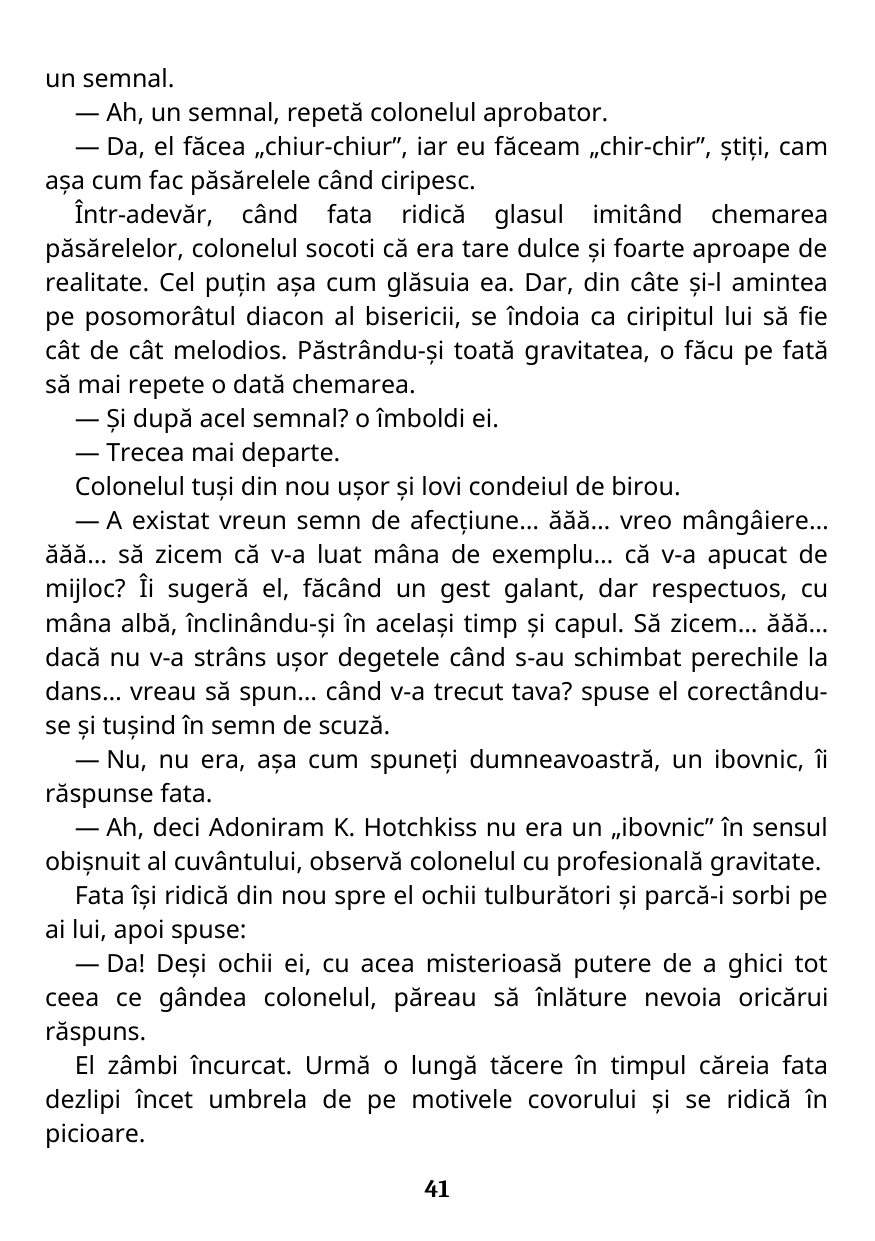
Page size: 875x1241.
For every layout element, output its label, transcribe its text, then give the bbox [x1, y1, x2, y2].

text El zâmbi încurcat. Urmă o lungă tăcere în timpul căreia fata dezlipi încet umbrela de pe motivele covorului şi se ridică în picioare. [45, 1048, 829, 1150]
text — A existat vreun semn de afecţiune… ăăă… vreo mângâiere… ăăă… să zicem că v-a luat mâna de exemplu… că v-a apucat de mijloc? Îi sugeră el, făcând un gest galant, dar respectuos, cu mâna albă, înclinându-şi în acelaşi timp şi capul. Să zicem… ăăă… dacă nu v-a strâns uşor degetele când s-au schimbat perechile la dans… vreau să spun… când v-a trecut tava? spuse el corectându-se şi tuşind în semn de scuză. [45, 503, 829, 741]
text — Ah, deci Adoniram K. Hotchkiss nu era un „ibovnic” în sensul obişnuit al cuvântului, observă colonelul cu profesională gravitate. [45, 809, 829, 878]
text — Da, el făcea „chiur-chiur”, iar eu făceam „chir-chir”, ştiţi, cam aşa cum fac păsărelele când ciripesc. [45, 128, 829, 196]
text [45, 60, 829, 94]
text — Ah, un semnal, repetă colonelul aprobator. [45, 94, 829, 128]
text — Trecea mai departe. [45, 435, 829, 469]
text Fata îşi ridică din nou spre el ochii tulburători şi parcă-i sorbi pe ai lui, apoi spuse: [45, 878, 829, 946]
text Colonelul tuşi din nou uşor şi lovi condeiul de birou. [45, 469, 829, 503]
text — Nu, nu era, aşa cum spuneţi dumneavoastră, un ibovnic, îi răspunse fata. [45, 741, 829, 809]
text Într-adevăr, când fata ridică glasul imitând chemarea păsărelelor, colonelul socoti că era tare dulce şi foarte aproape de realitate. Cel puţin aşa cum glăsuia ea. Dar, din câte şi-l amintea pe posomorâtul diacon al bisericii, se îndoia ca ciripitul lui să fie cât de cât melodios. Păstrându-şi toată gravitatea, o făcu pe fată să mai repete o dată chemarea. [45, 196, 829, 401]
text — Da! Deşi ochii ei, cu acea misterioasă putere de a ghici tot ceea ce gândea colonelul, păreau să înlăture nevoia oricărui răspuns. [45, 946, 829, 1048]
text — Şi după acel semnal? o îmboldi ei. [45, 401, 829, 435]
